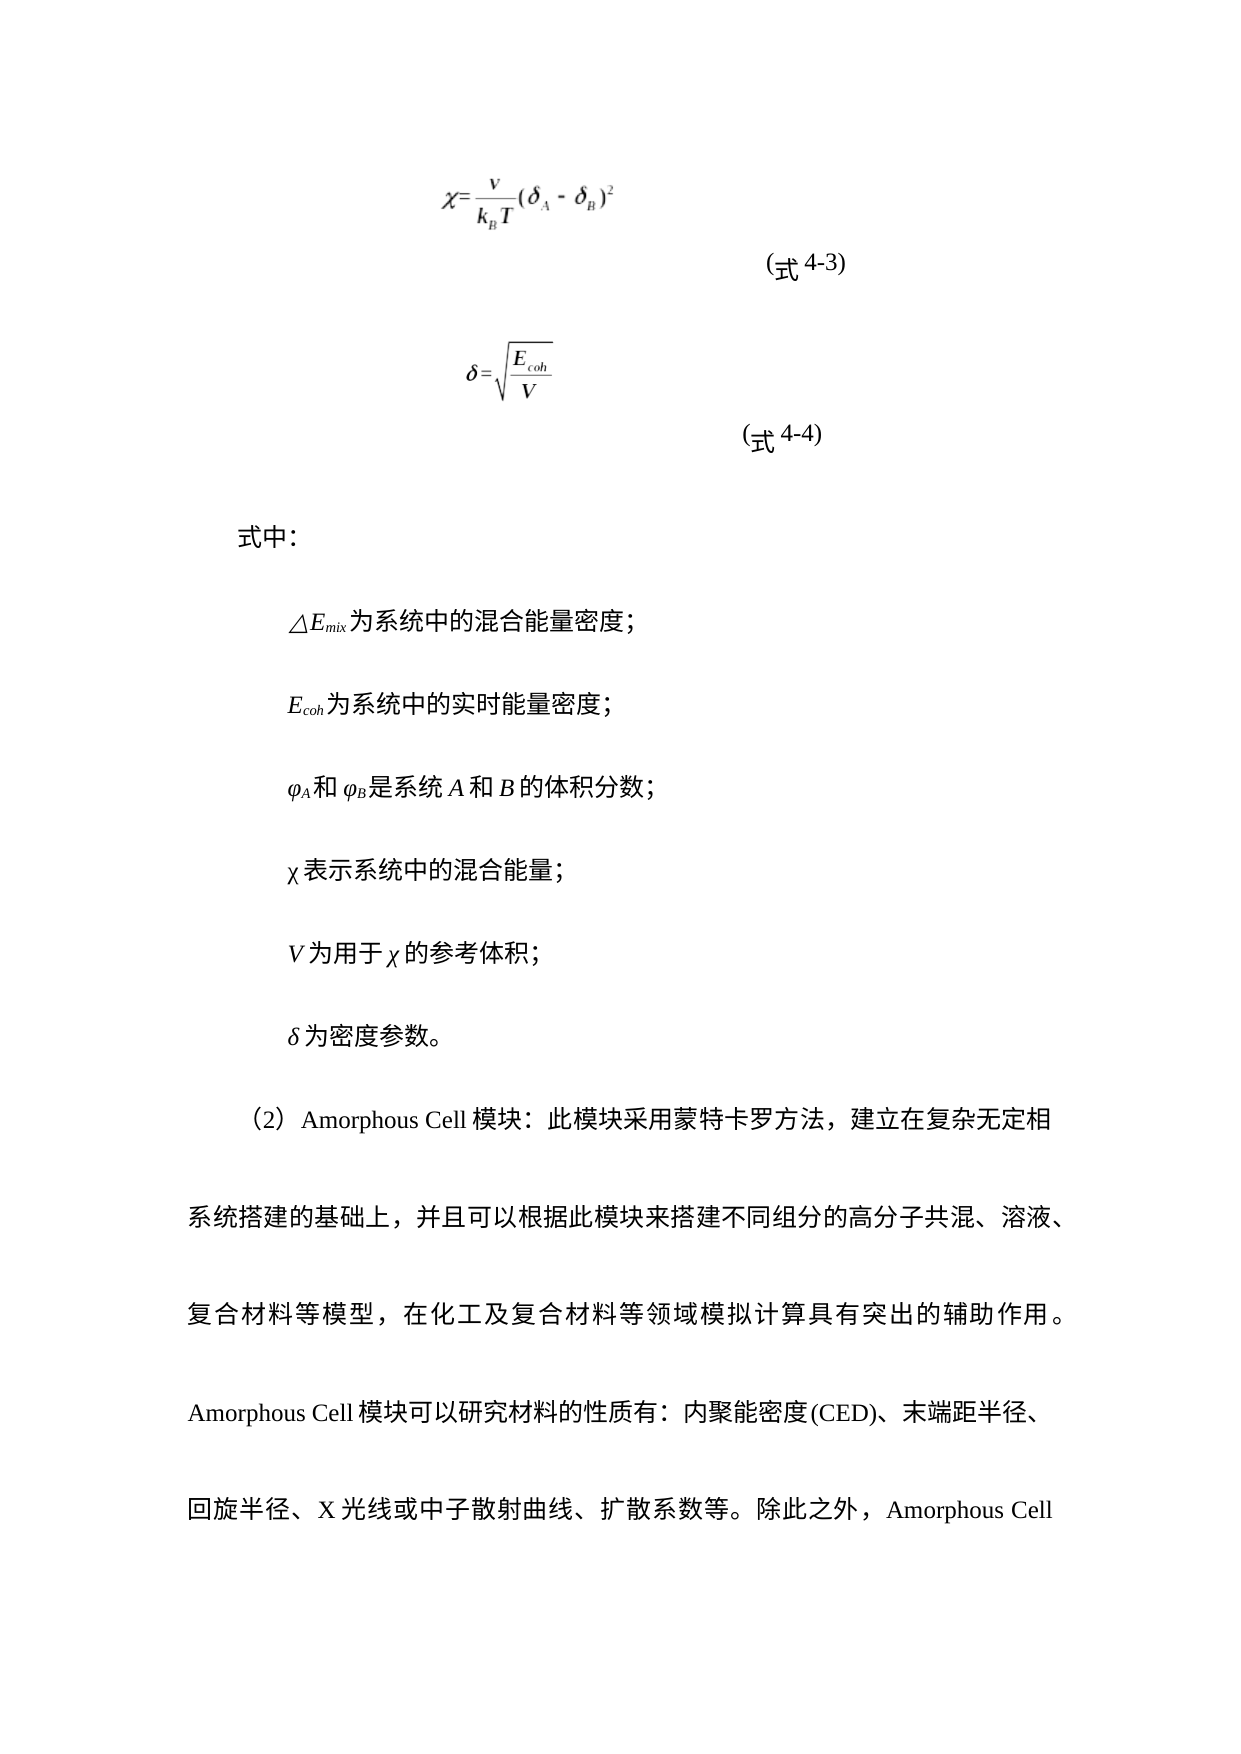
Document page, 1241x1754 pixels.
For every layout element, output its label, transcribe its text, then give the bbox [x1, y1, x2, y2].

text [187, 1085, 1053, 1540]
text (式4-3) [187, 162, 1053, 292]
text 式中： [187, 503, 1053, 568]
text χ表示系统中的混合能量； [187, 836, 1053, 901]
text V为用于χ的参考体积； [187, 919, 1053, 984]
text (式4-4) [187, 333, 1053, 463]
text △Emix为系统中的混合能量密度； [187, 587, 1053, 652]
text δ为密度参数。 [187, 1002, 1053, 1067]
text φA和φB是系统A和B的体积分数； [187, 753, 1053, 818]
text Ecoh为系统中的实时能量密度； [187, 670, 1053, 735]
